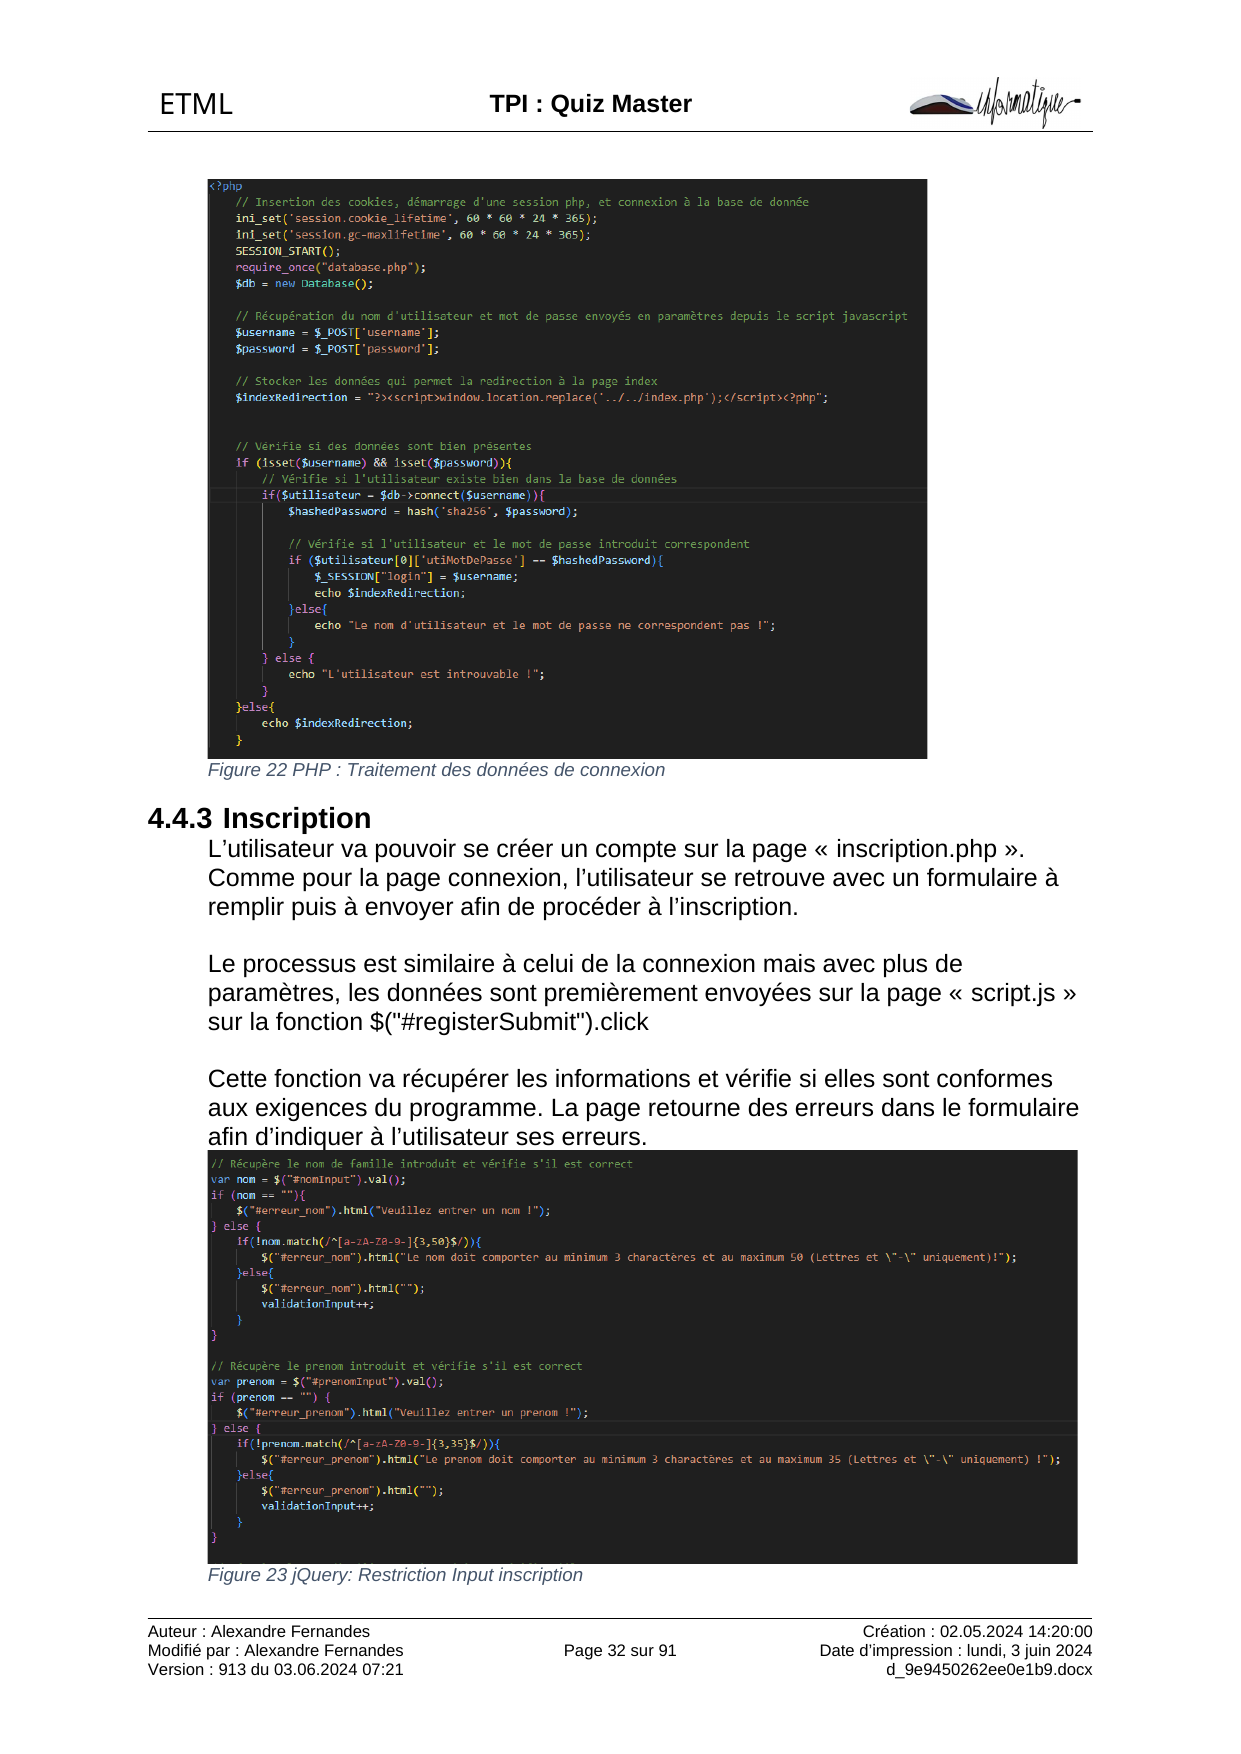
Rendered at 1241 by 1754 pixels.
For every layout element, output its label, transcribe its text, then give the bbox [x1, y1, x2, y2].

picture [207, 1150, 1078, 1564]
text Figure 22 PHP : Traitement des données de connexion [148, 758, 1092, 780]
text L’utilisateur va pouvoir se créer un compte sur la page « inscription.php ». Comme pour la page connexion, l’utilisateur se retrouve avec un formulaire à remplir puis à envoyer afin de procéder à l’inscription. [208, 834, 1092, 921]
subtitle Inscription [148, 801, 1092, 834]
picture [909, 77, 1082, 129]
text Le processus est similaire à celui de la connexion mais avec plus de paramètres, les données sont premièrement envoyées sur la page « script.js » sur la fonction $("#registerSubmit").click [208, 949, 1092, 1036]
text Cette fonction va récupérer les informations et vérifie si elles sont conformes aux exigences du programme. La page retourne des erreurs dans le formulaire afin d’indiquer à l’utilisateur ses erreurs. [208, 1064, 1092, 1151]
picture [207, 179, 928, 759]
text Figure 23 jQuery: Restriction Input inscription [148, 1564, 1092, 1586]
